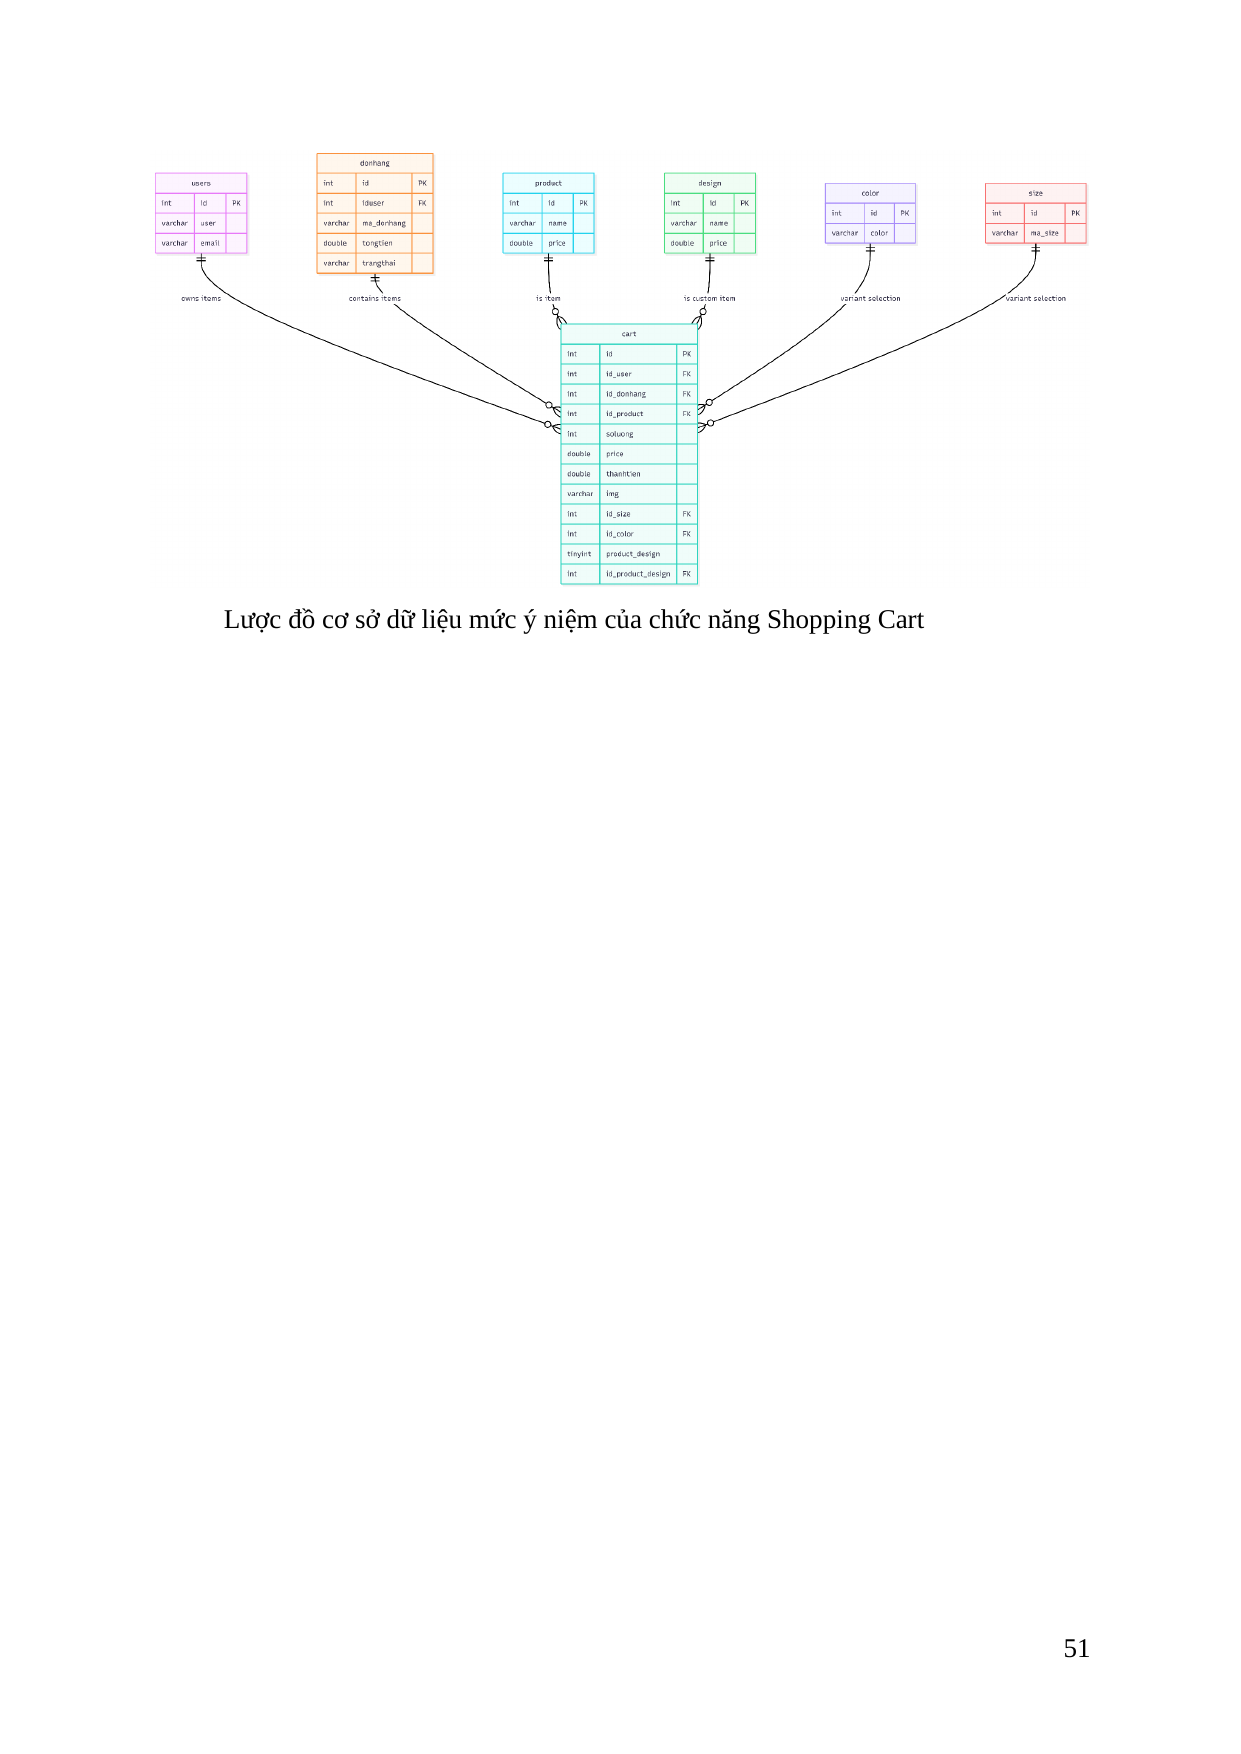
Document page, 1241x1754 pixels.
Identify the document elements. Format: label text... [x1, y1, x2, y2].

text Lược đồ cơ sở dữ liệu mức ý niệm của chức năng Shopping Cart [150, 603, 1090, 634]
picture [150, 150, 1091, 588]
